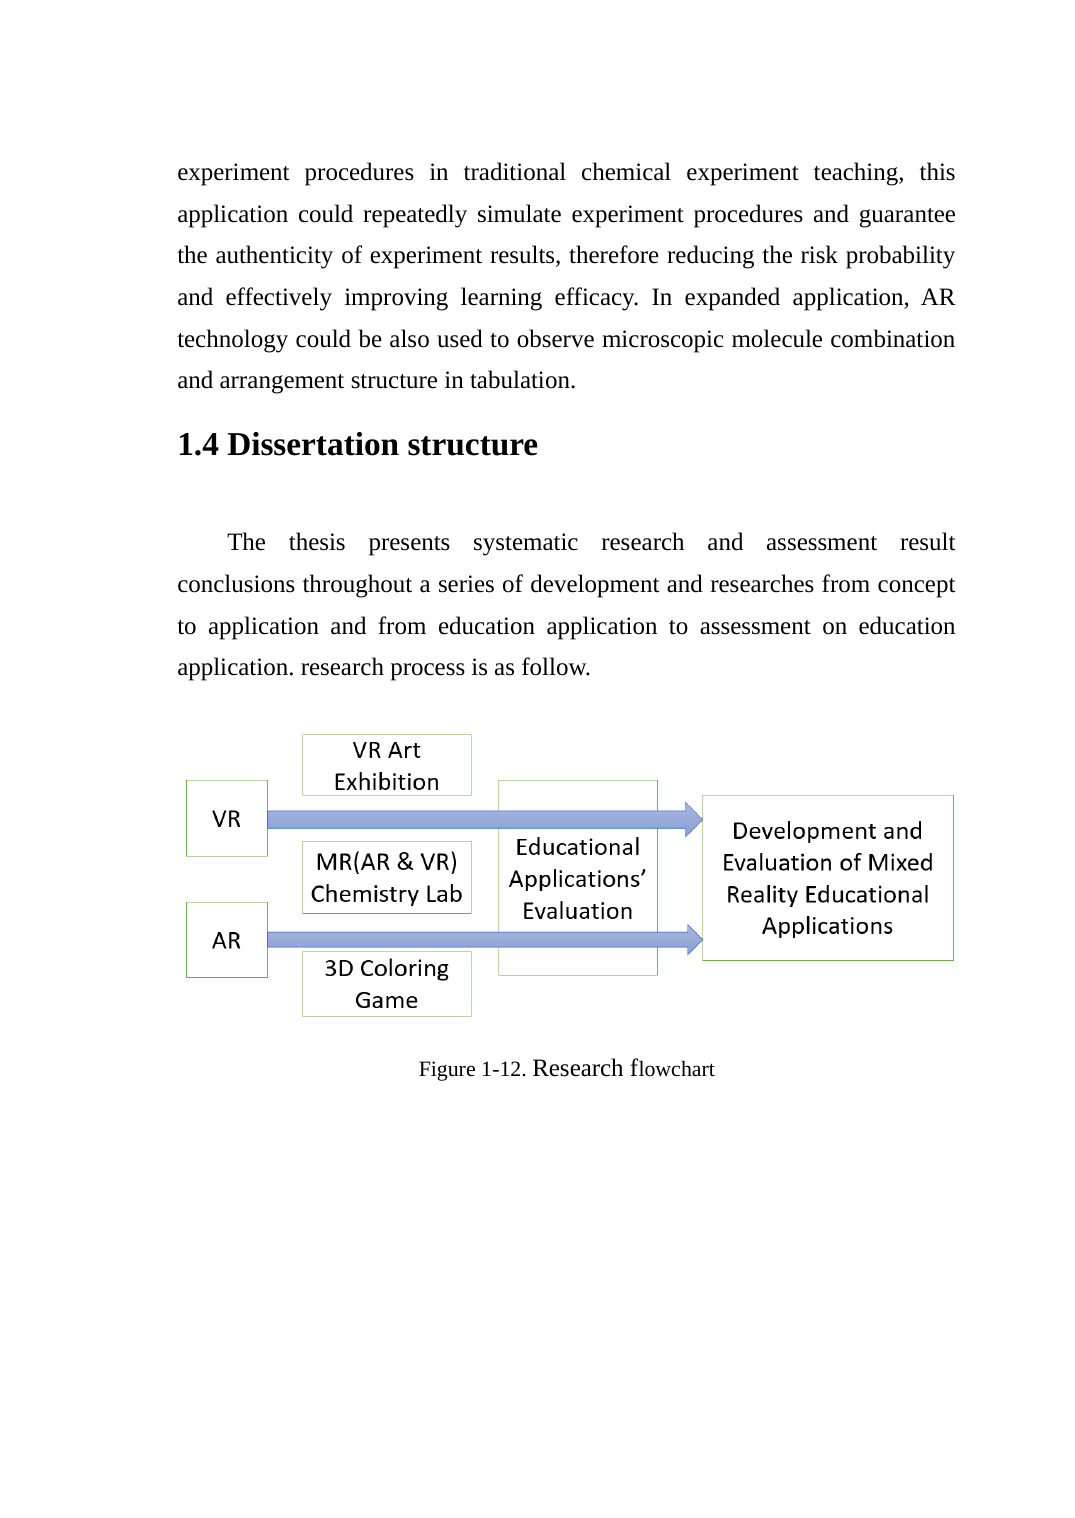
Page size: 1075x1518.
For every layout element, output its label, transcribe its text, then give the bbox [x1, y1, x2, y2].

picture [177, 725, 957, 1034]
text 1.4 Dissertation structure [177, 424, 956, 462]
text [177, 147, 956, 397]
text The thesis presents systematic research and assessment result conclusions throughout a series of development and researches from concept to application and from education application to assessment on education application. research process is as follow. [177, 517, 956, 684]
text Figure 1-12. Research flowchart [177, 1053, 956, 1082]
